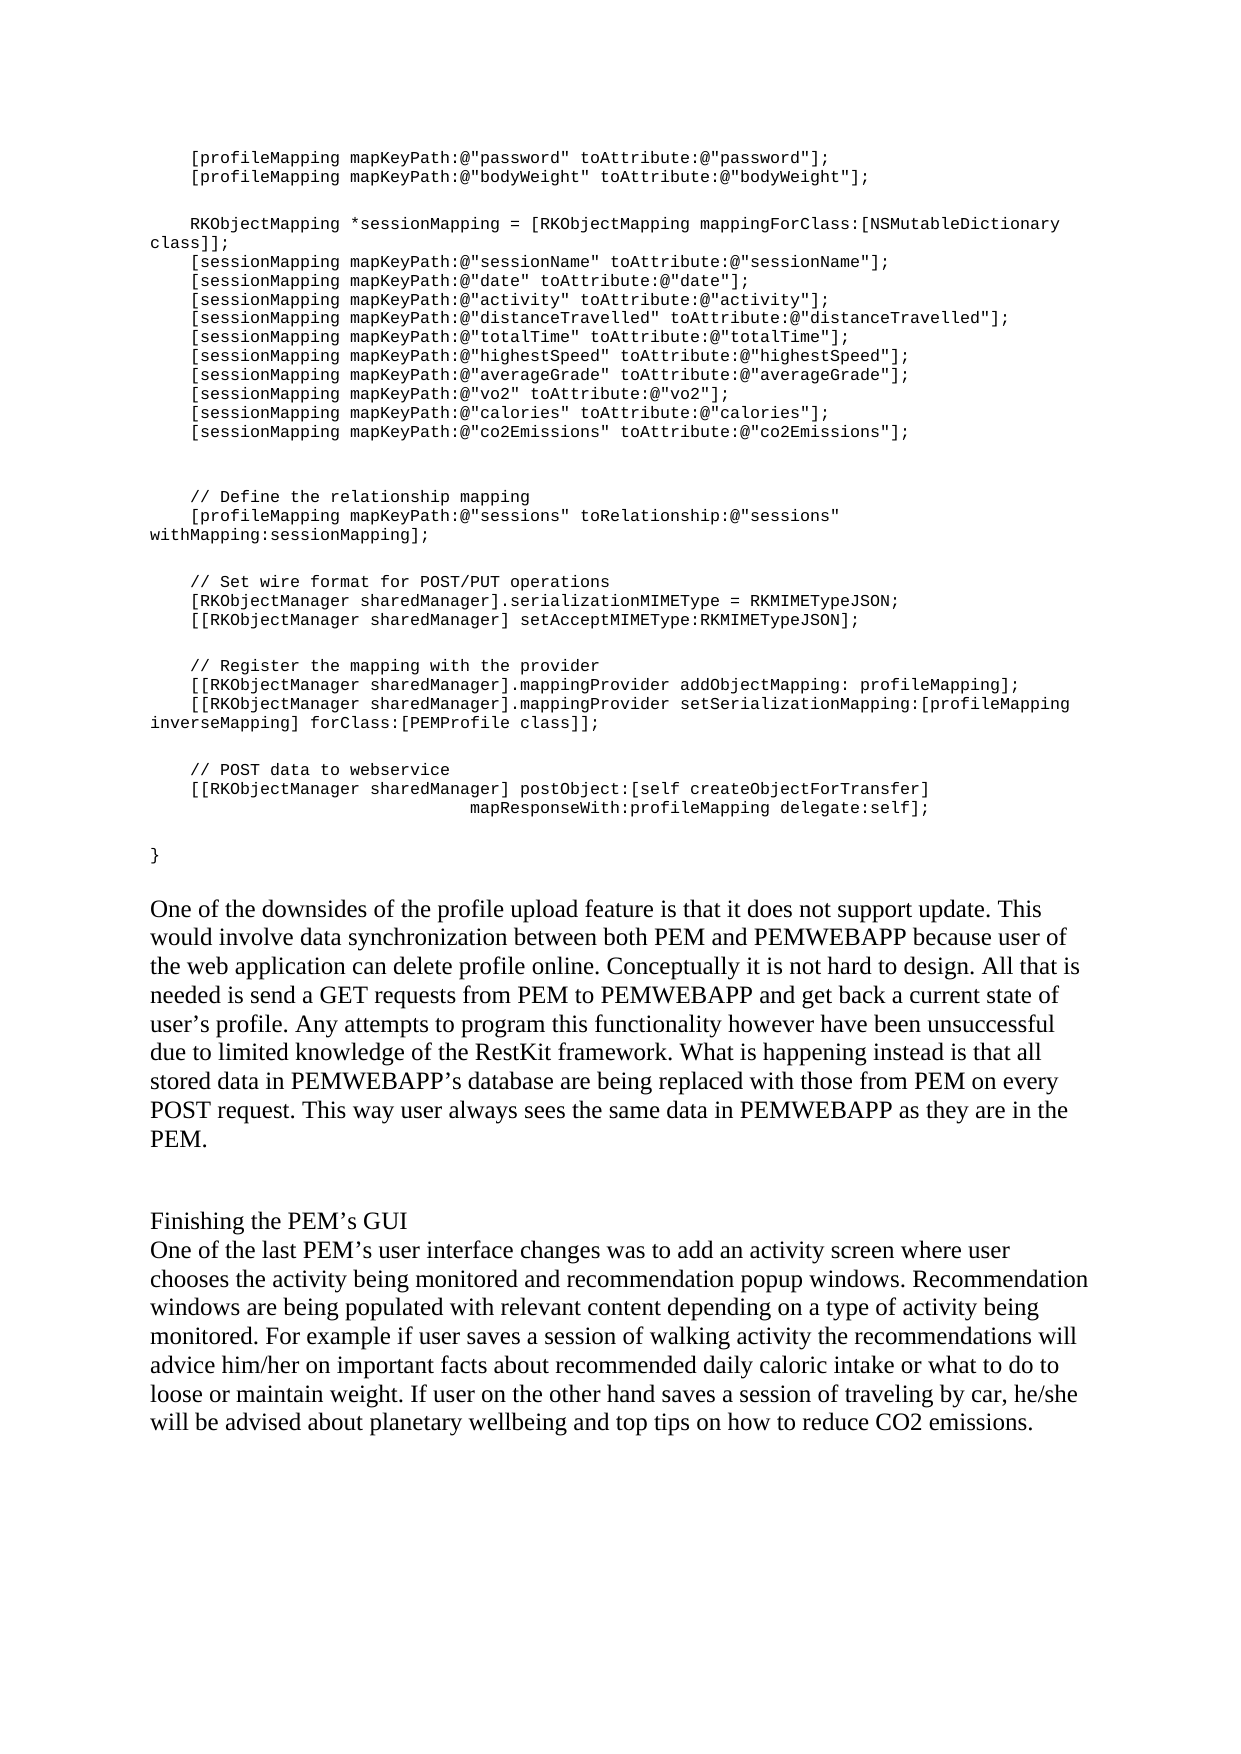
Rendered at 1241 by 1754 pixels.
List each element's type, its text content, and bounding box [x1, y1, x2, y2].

text // Register the mapping with the provider [150, 658, 1090, 677]
text One of the last PEM’s user interface changes was to add an activity screen where user chooses the activity being monitored and recommendation popup windows. Recommendation windows are being populated with relevant content depending on a type of activity being monitored. For example if user saves a session of walking activity the recommendations will advice him/her on important facts about recommended daily caloric intake or what to do to loose or maintain weight. If user on the other hand saves a session of traveling by car, he/she will be advised about planetary wellbeing and top tips on how to reduce CO2 emissions. [150, 1235, 1090, 1436]
text [profileMapping mapKeyPath:@"bodyWeight" toAttribute:@"bodyWeight"]; [150, 169, 1090, 188]
text [sessionMapping mapKeyPath:@"totalTime" toAttribute:@"totalTime"]; [150, 329, 1090, 348]
text [[RKObjectManager sharedManager].mappingProvider setSerializationMapping:[profileMapping inverseMapping] forClass:[PEMProfile class]]; [150, 696, 1090, 733]
text [[RKObjectManager sharedManager].mappingProvider addObjectMapping: profileMapping]; [150, 677, 1090, 696]
text // POST data to webservice [150, 761, 1090, 780]
text [RKObjectManager sharedManager].serializationMIMEType = RKMIMETypeJSON; [150, 592, 1090, 611]
text [sessionMapping mapKeyPath:@"averageGrade" toAttribute:@"averageGrade"]; [150, 367, 1090, 385]
text // Set wire format for POST/PUT operations [150, 573, 1090, 592]
text [[RKObjectManager sharedManager] postObject:[self createObjectForTransfer] [150, 780, 1090, 799]
text [sessionMapping mapKeyPath:@"activity" toAttribute:@"activity"]; [150, 291, 1090, 310]
text // Define the relationship mapping [150, 489, 1090, 508]
text mapResponseWith:profileMapping delegate:self]; [150, 799, 1090, 818]
text [sessionMapping mapKeyPath:@"sessionName" toAttribute:@"sessionName"]; [150, 253, 1090, 272]
text [sessionMapping mapKeyPath:@"co2Emissions" toAttribute:@"co2Emissions"]; [150, 423, 1090, 442]
text [sessionMapping mapKeyPath:@"distanceTravelled" toAttribute:@"distanceTravelled"]; [150, 310, 1090, 329]
text [sessionMapping mapKeyPath:@"calories" toAttribute:@"calories"]; [150, 404, 1090, 423]
text [sessionMapping mapKeyPath:@"vo2" toAttribute:@"vo2"]; [150, 385, 1090, 404]
text [profileMapping mapKeyPath:@"sessions" toRelationship:@"sessions" withMapping:sessionMapping]; [150, 508, 1090, 545]
text One of the downsides of the profile upload feature is that it does not support update. This would involve data synchronization between both PEM and PEMWEBAPP because user of the web application can delete profile online. Conceptually it is not hard to design. All that is needed is send a GET requests from PEM to PEMWEBAPP and get back a current state of user’s profile. Any attempts to program this functionality however have been unsuccessful due to limited knowledge of the RestKit framework. What is happening instead is that all stored data in PEMWEBAPP’s database are being replaced with those from PEM on every POST request. This way user always sees the same data in PEMWEBAPP as they are in the PEM. [150, 894, 1090, 1152]
text [sessionMapping mapKeyPath:@"date" toAttribute:@"date"]; [150, 272, 1090, 291]
text } [150, 846, 1090, 865]
text [profileMapping mapKeyPath:@"password" toAttribute:@"password"]; [150, 150, 1090, 169]
text [sessionMapping mapKeyPath:@"highestSpeed" toAttribute:@"highestSpeed"]; [150, 348, 1090, 367]
text Finishing the PEM’s GUI [150, 1206, 1090, 1235]
text RKObjectMapping *sessionMapping = [RKObjectMapping mappingForClass:[NSMutableDictionary class]]; [150, 216, 1090, 253]
text [[RKObjectManager sharedManager] setAcceptMIMEType:RKMIMETypeJSON]; [150, 611, 1090, 630]
